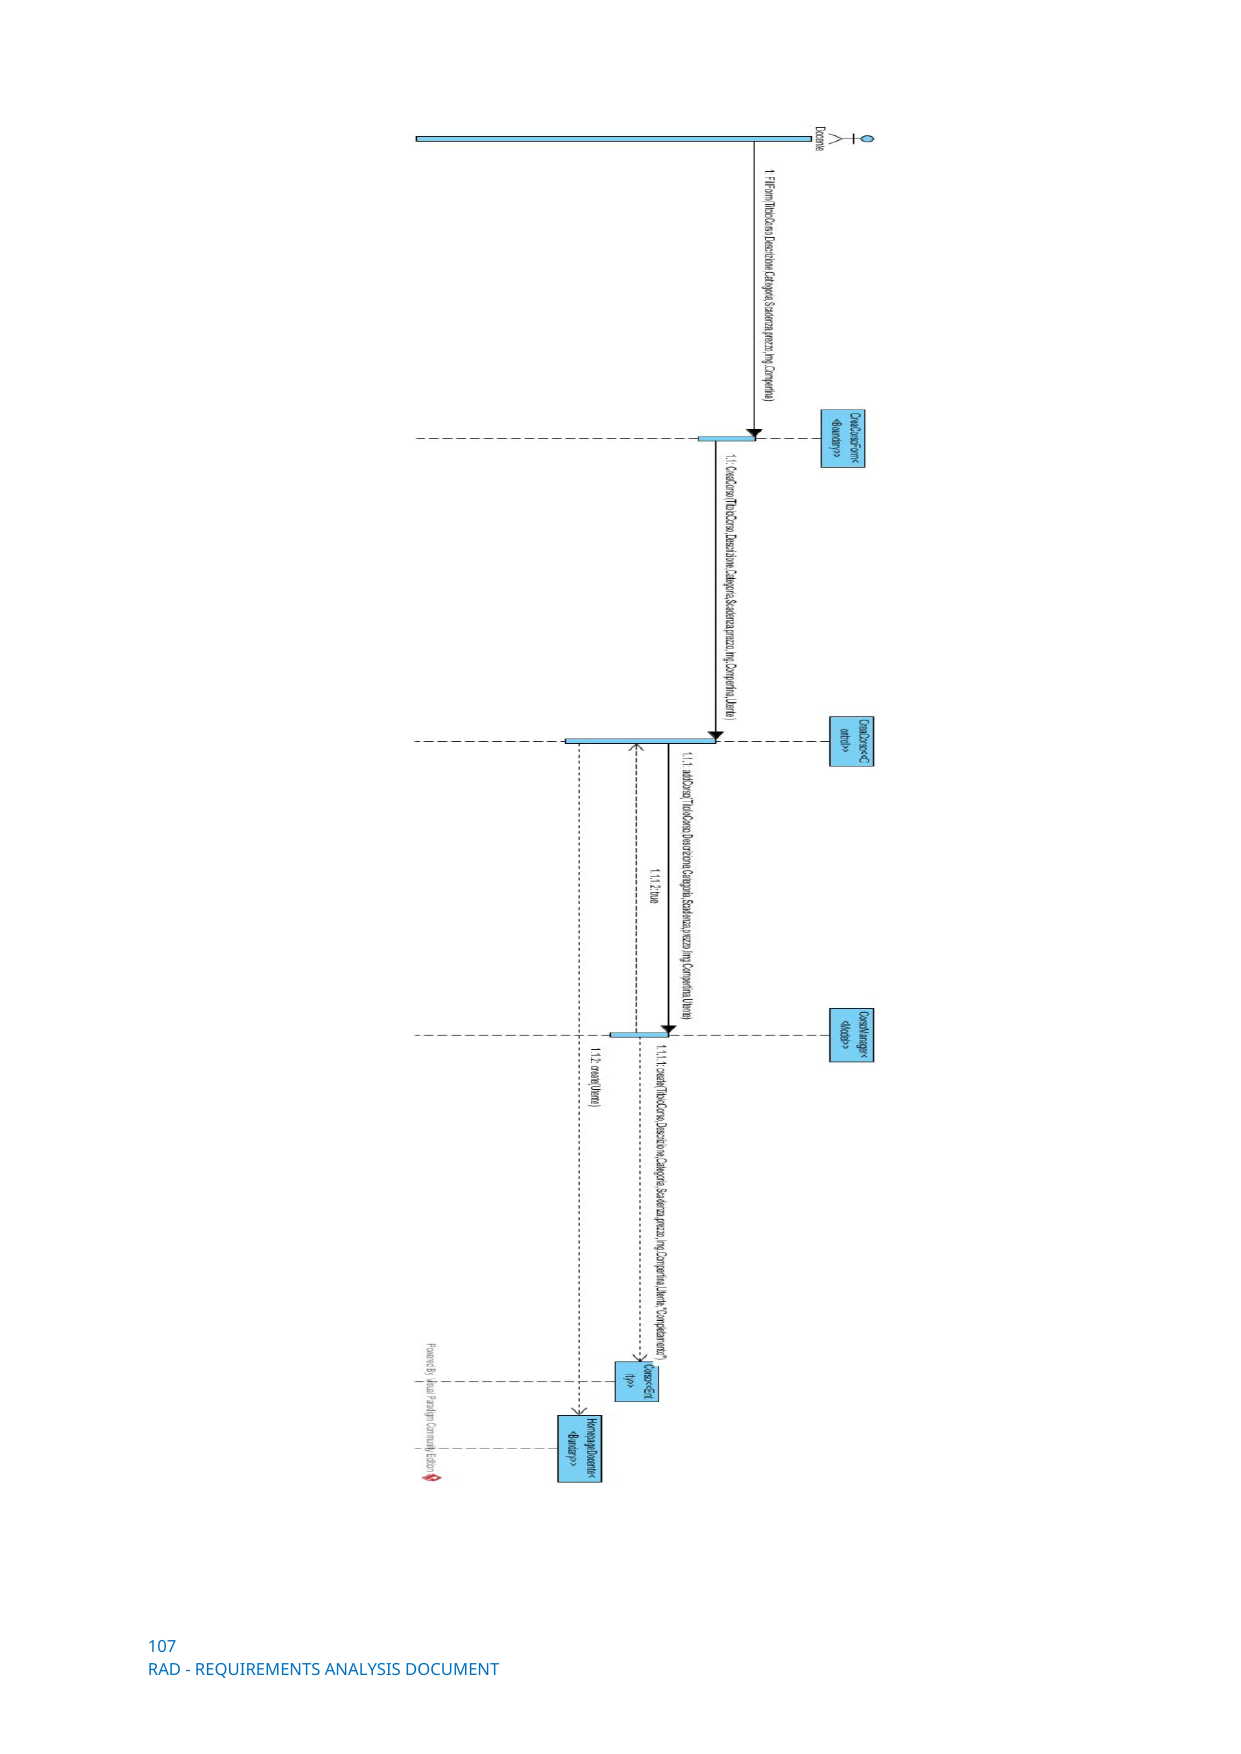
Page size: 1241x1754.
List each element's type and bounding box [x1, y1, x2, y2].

picture [411, 121, 876, 1483]
